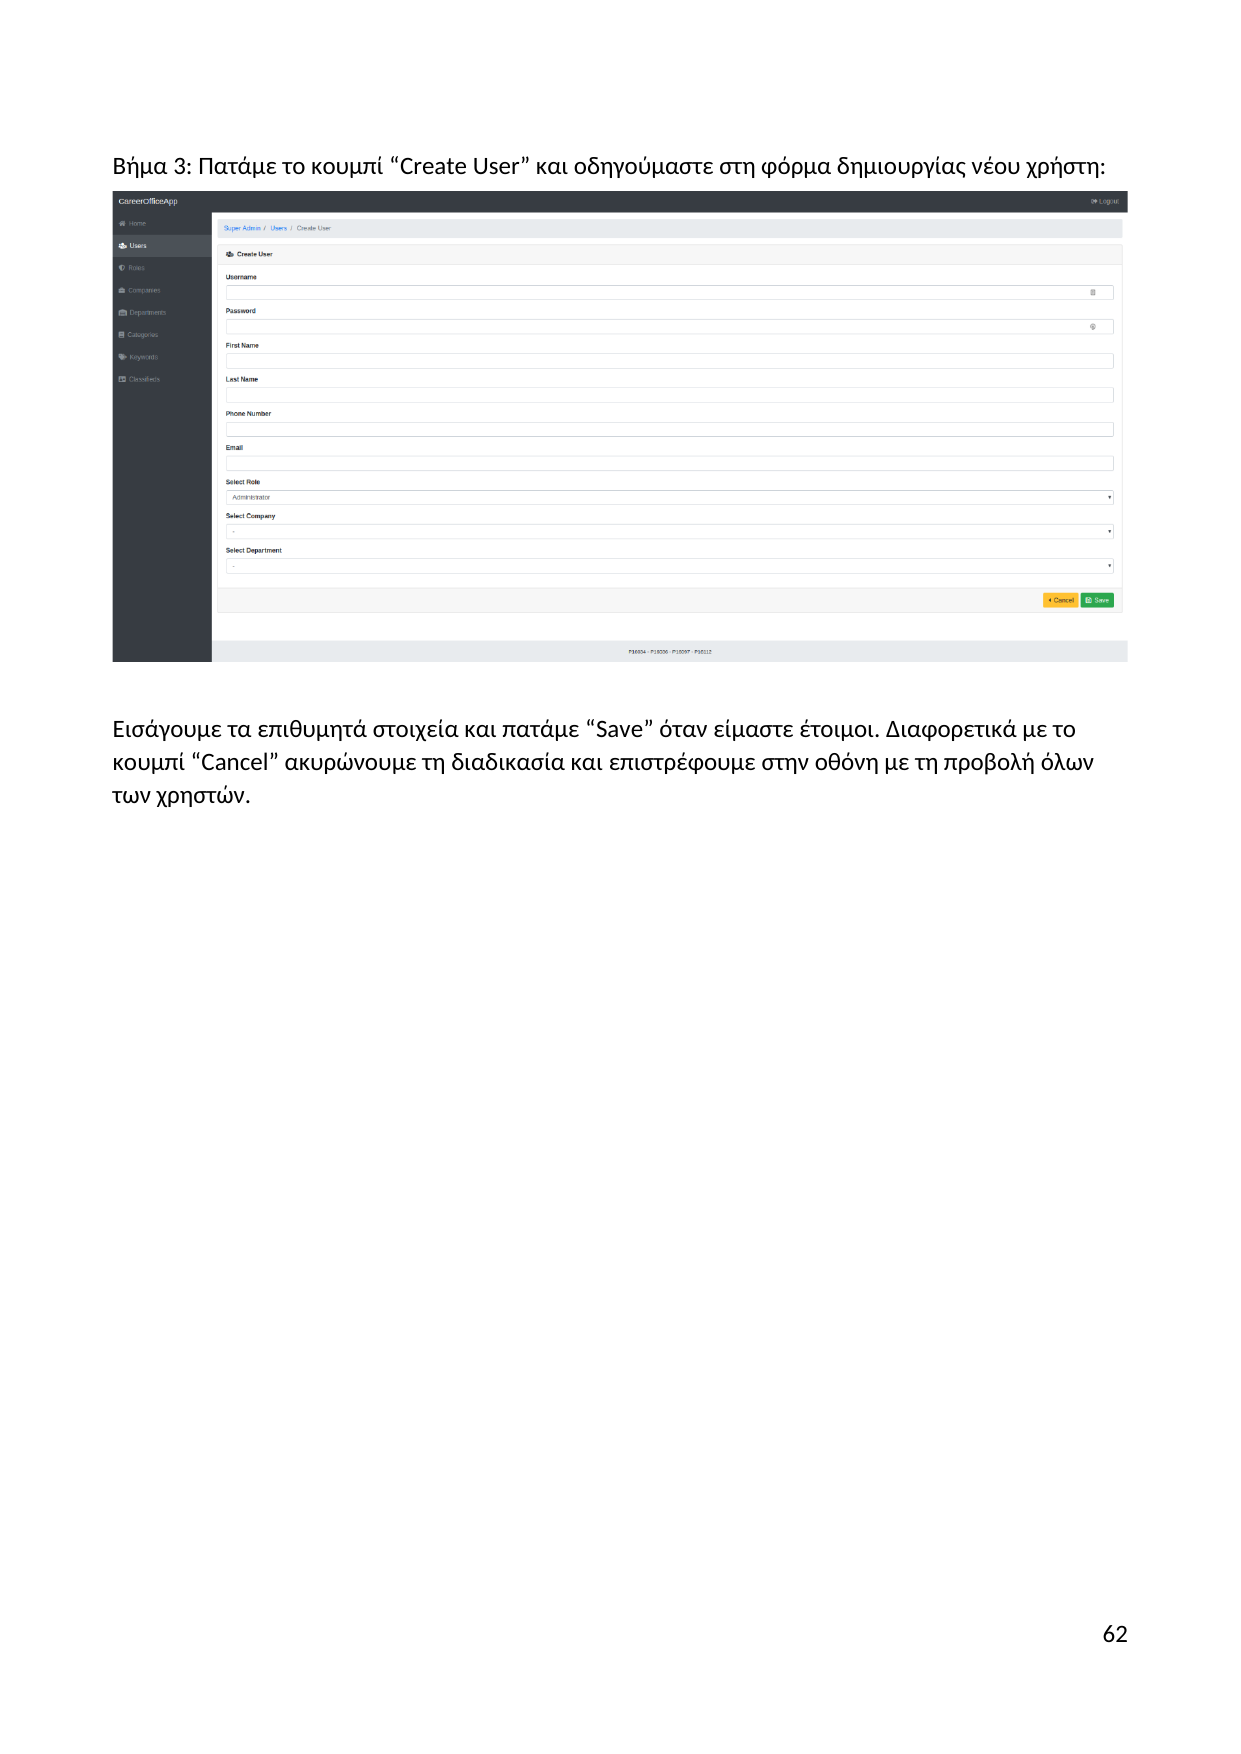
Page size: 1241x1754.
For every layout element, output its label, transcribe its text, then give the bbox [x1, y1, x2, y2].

text Βήμα 3: Πατάμε το κουμπί “Create User” και οδηγούμαστε στη φόρμα δημιουργίας νέου χρήστη: [112, 150, 1128, 181]
picture [112, 191, 1128, 662]
text Εισάγουμε τα επιθυμητά στοιχεία και πατάμε “Save” όταν είμαστε έτοιμοι. Διαφορετικά με το κουμπί “Cancel” ακυρώνουμε τη διαδικασία και επιστρέφουμε στην οθόνη με τη προβολή όλων των χρηστών. [112, 713, 1128, 810]
